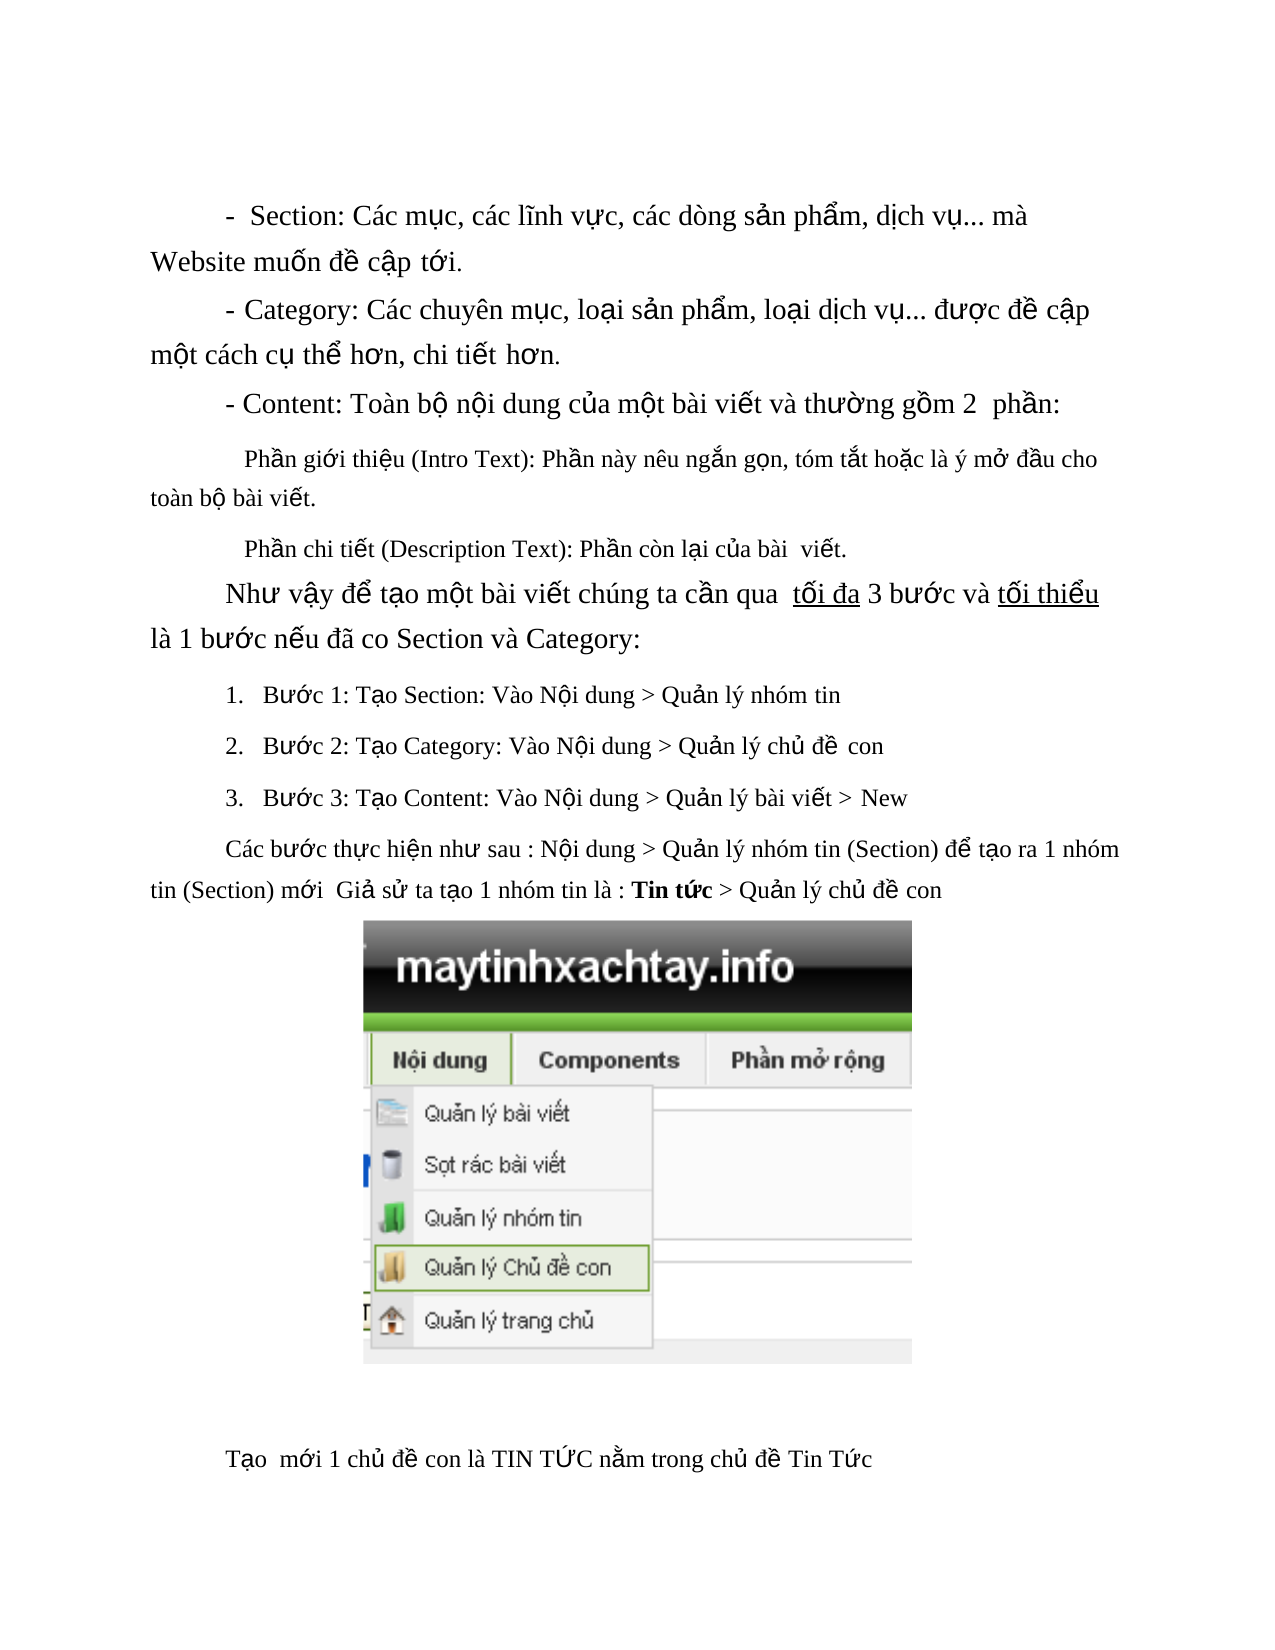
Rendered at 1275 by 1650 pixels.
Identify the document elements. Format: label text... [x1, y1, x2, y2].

text Các bước thực hiện như sau : Nội dung ­­> Quản lý nhóm tin (Section) để tạo ra 1 nhóm tin (Section) mới Giả sử ta tạo 1 nhóm tin là : Tin tức ­­> Quản lý chủ đề con [150, 834, 1119, 904]
subtitle Như vậy để tạo một bài viết chúng ta cần qua tối đa 3 bước và tối thiểu là 1 bước nếu đã co Section và Category: [150, 576, 1119, 655]
text Phần giới thiệu (Intro Text): Phần này nêu ngắn gọn, tóm tắt hoặc là ý mở đầu cho toàn bộ bài viết. [150, 444, 1137, 512]
subtitle Section: Các mục, các lĩnh vực, các dòng sản phẩm, dịch vụ... mà Website muốn đề cập tới. [150, 198, 1125, 277]
text Tạo mới 1 chủ đề con là TIN TỨC nằm trong chủ đề Tin Tức [225, 1443, 1137, 1472]
text Phần chi tiết (Description Text): Phần còn lại của bài viết. [244, 534, 1137, 563]
list Bước 3: Tạo Content: Vào Nội dung ­­> Quản lý bài viết ­­> New [225, 783, 1137, 812]
list Category: Các chuyên mục, loại sản phẩm, loại dịch vụ... được đề cập một cách cụ thể hơn, chi tiết hơn. [150, 292, 1126, 371]
list Bước 2: Tạo Category: Vào Nội dung ­­> Quản lý chủ đề con [225, 731, 1137, 760]
picture [363, 919, 912, 1364]
list Bước 1: Tạo Section: Vào Nội dung ­­> Quản lý nhóm tin [225, 679, 1137, 708]
list Content: Toàn bộ nội dung của một bài viết và thường gồm 2 phần: [225, 386, 1137, 419]
